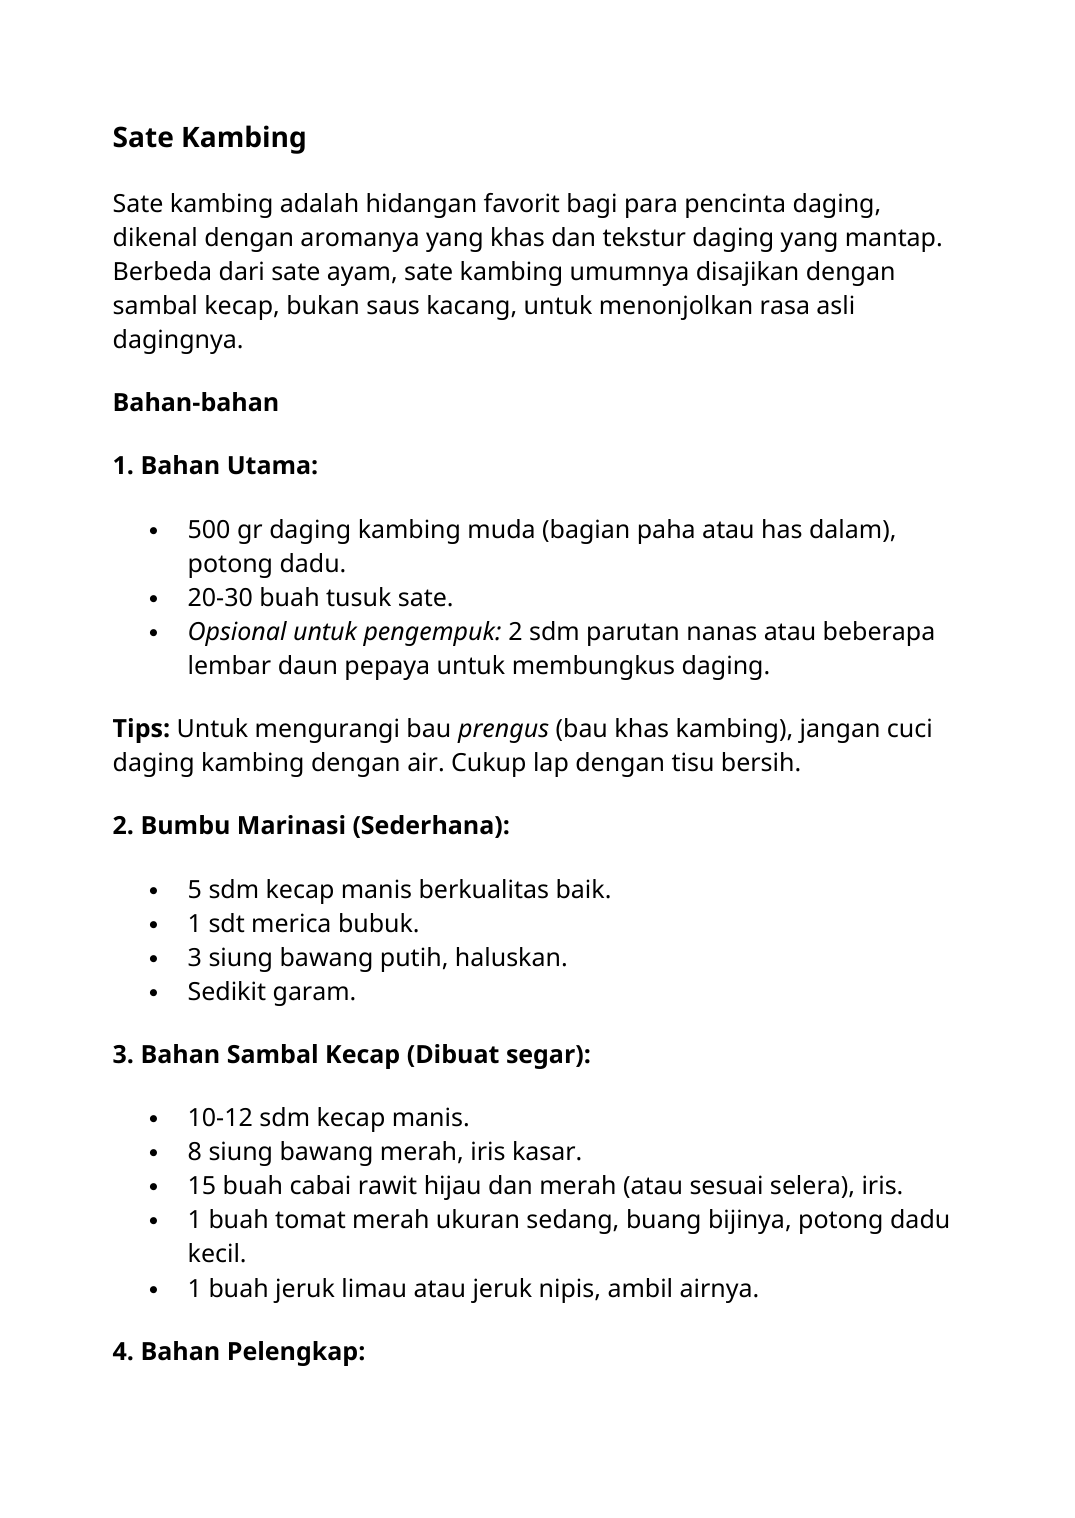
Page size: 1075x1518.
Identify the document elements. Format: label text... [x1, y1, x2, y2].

text 1. Bahan Utama: [112, 448, 962, 482]
list 20-30 buah tusuk sate. [150, 579, 962, 613]
list 500 gr daging kambing muda (bagian paha atau has dalam), potong dadu. [150, 511, 962, 579]
text Bahan-bahan [112, 385, 962, 419]
list 1 sdt merica bubuk. [150, 905, 962, 939]
list 5 sdm kecap manis berkualitas baik. [150, 871, 962, 905]
list Sedikit garam. [150, 973, 962, 1007]
text Sate kambing adalah hidangan favorit bagi para pencinta daging, dikenal dengan aromanya yang khas dan tekstur daging yang mantap. Berbeda dari sate ayam, sate kambing umumnya disajikan dengan sambal kecap, bukan saus kacang, untuk menonjolkan rasa asli dagingnya. [112, 185, 962, 356]
list 3 siung bawang putih, haluskan. [150, 939, 962, 973]
text 3. Bahan Sambal Kecap (Dibuat segar): [112, 1037, 962, 1071]
list 1 buah tomat merah ukuran sedang, buang bijinya, potong dadu kecil. [150, 1202, 962, 1270]
list 8 siung bawang merah, iris kasar. [150, 1134, 962, 1168]
list Opsional untuk pengempuk: 2 sdm parutan nanas atau beberapa lembar daun pepaya untuk membungkus daging. [150, 613, 962, 682]
list 15 buah cabai rawit hijau dan merah (atau sesuai selera), iris. [150, 1168, 962, 1202]
list 1 buah jeruk limau atau jeruk nipis, ambil airnya. [150, 1270, 962, 1304]
text 2. Bumbu Marinasi (Sederhana): [112, 808, 962, 842]
text 4. Bahan Pelengkap: [112, 1333, 962, 1367]
text Sate Kambing [112, 118, 962, 156]
text Tips: Untuk mengurangi bau prengus (bau khas kambing), jangan cuci daging kambing dengan air. Cukup lap dengan tisu bersih. [112, 711, 962, 779]
list 10-12 sdm kecap manis. [150, 1100, 962, 1134]
